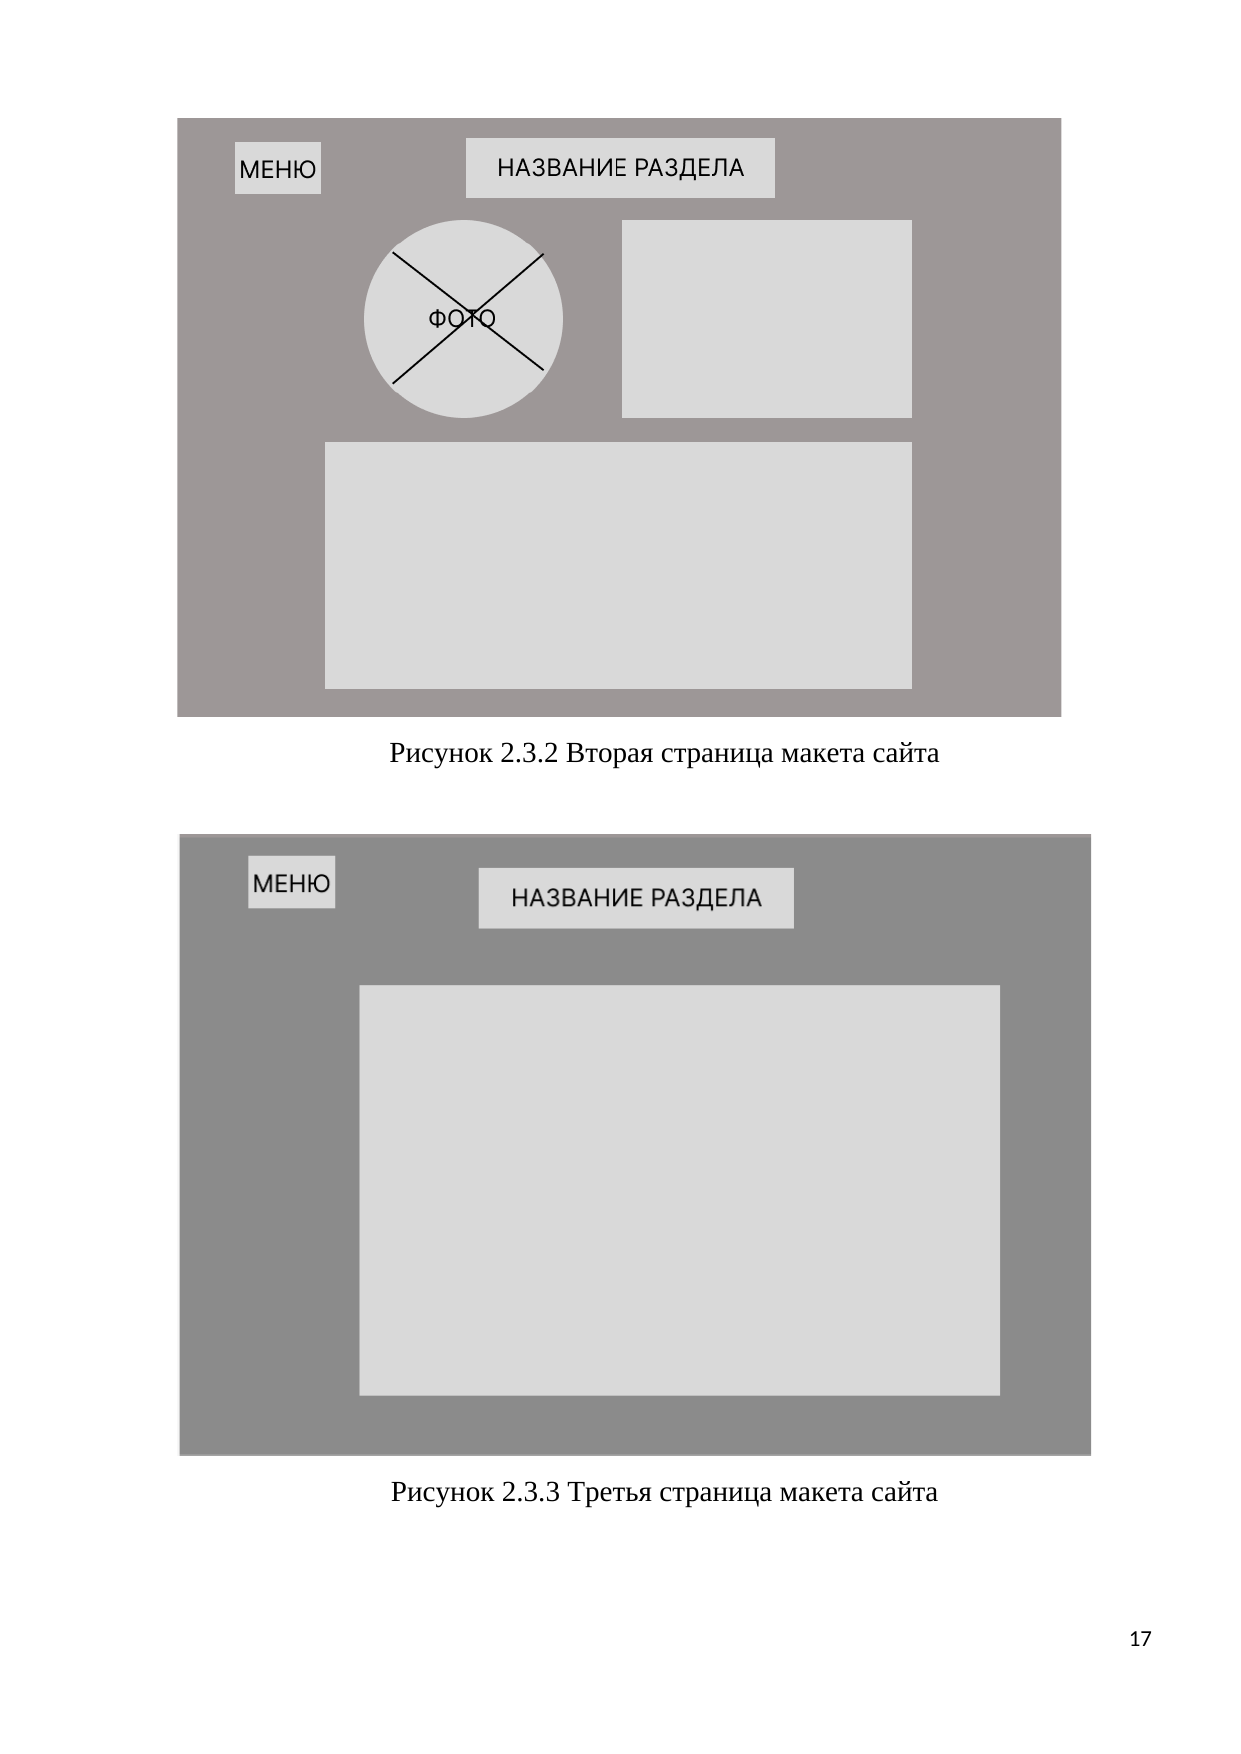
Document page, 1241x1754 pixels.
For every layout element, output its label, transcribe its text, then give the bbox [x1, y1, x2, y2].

text Рисунок 2.3.3 Третья страница макета сайта [177, 1474, 1152, 1507]
picture [177, 834, 1092, 1456]
text Рисунок 2.3.2 Вторая страница макета сайта [177, 735, 1152, 768]
picture [177, 118, 1062, 717]
